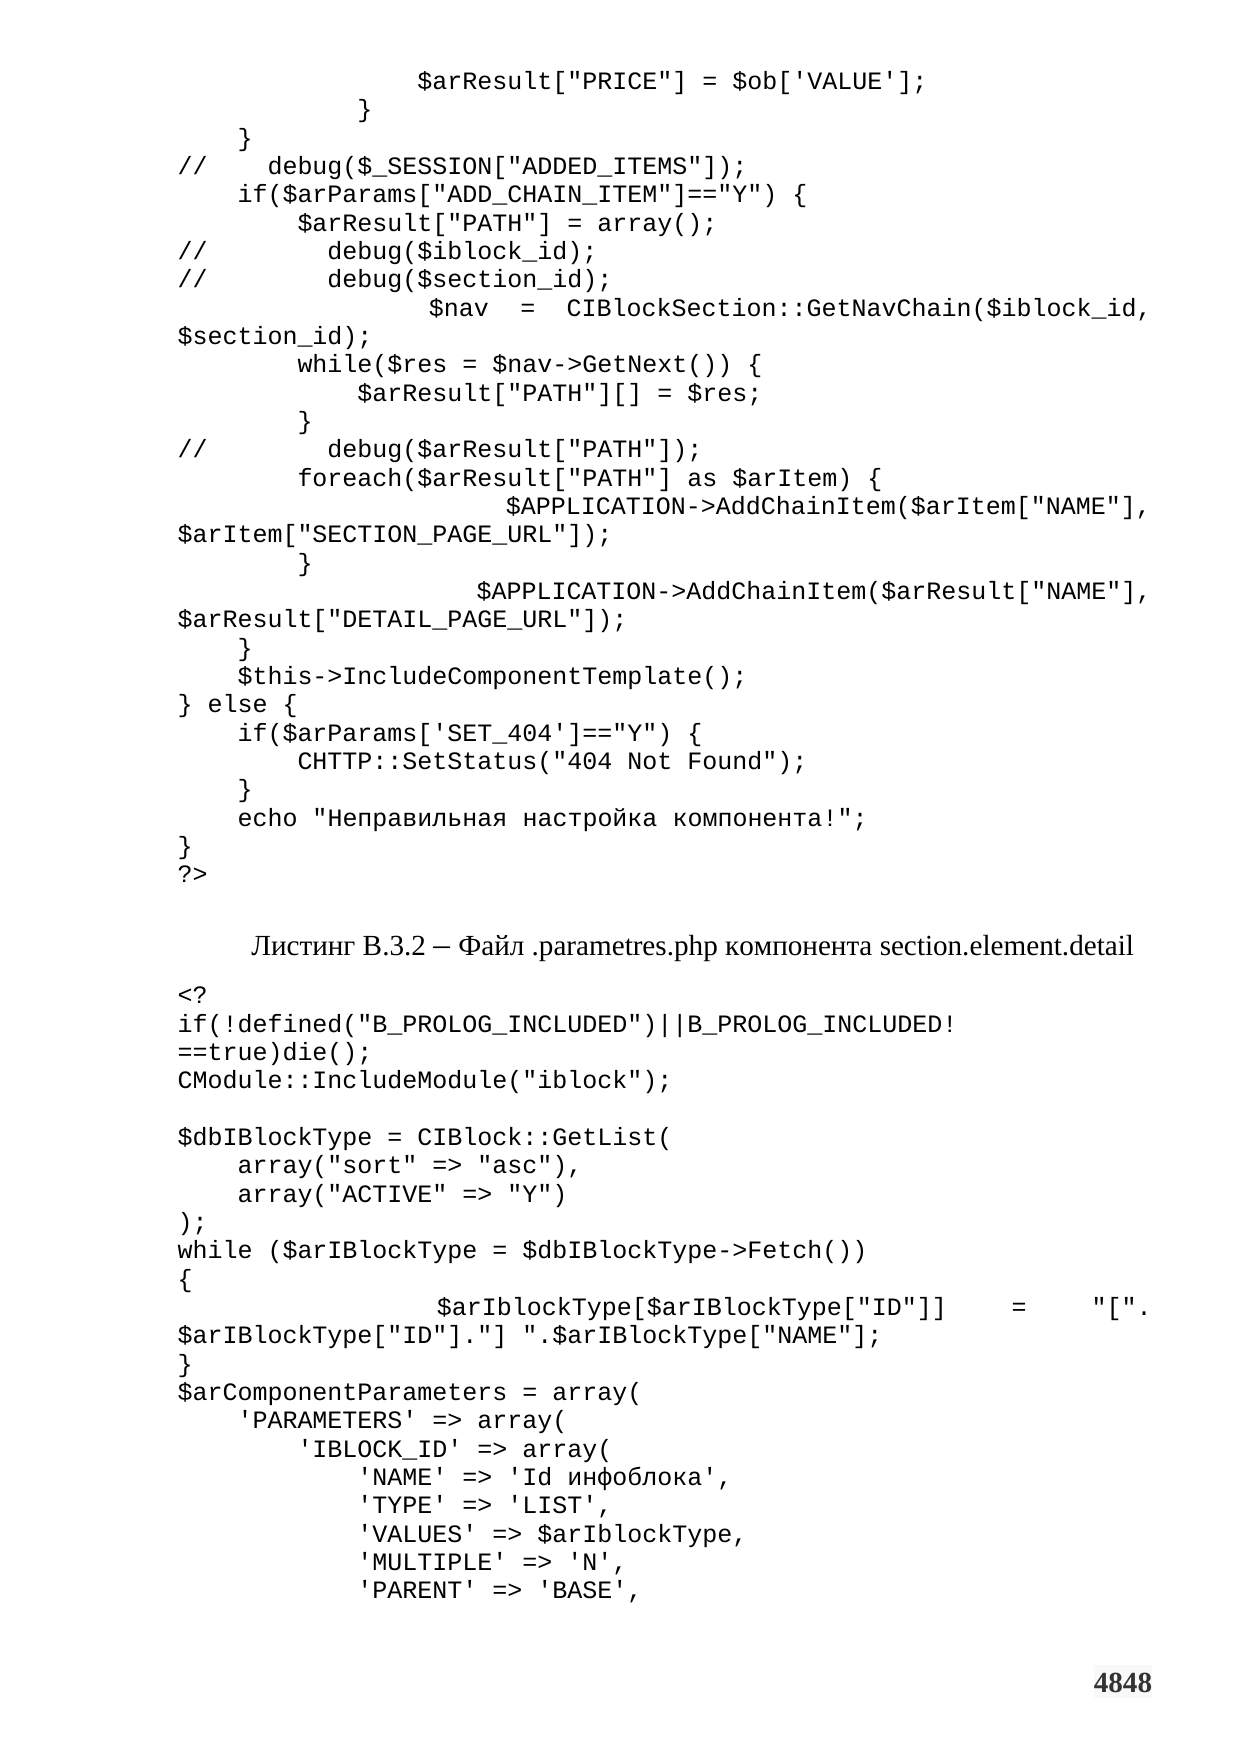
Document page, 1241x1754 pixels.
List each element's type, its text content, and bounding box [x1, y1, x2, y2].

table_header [166, 69, 1163, 890]
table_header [166, 983, 1163, 1606]
text Листинг В.3.2 – Файл .parametres.php компонента section.element.detail [177, 924, 1152, 962]
